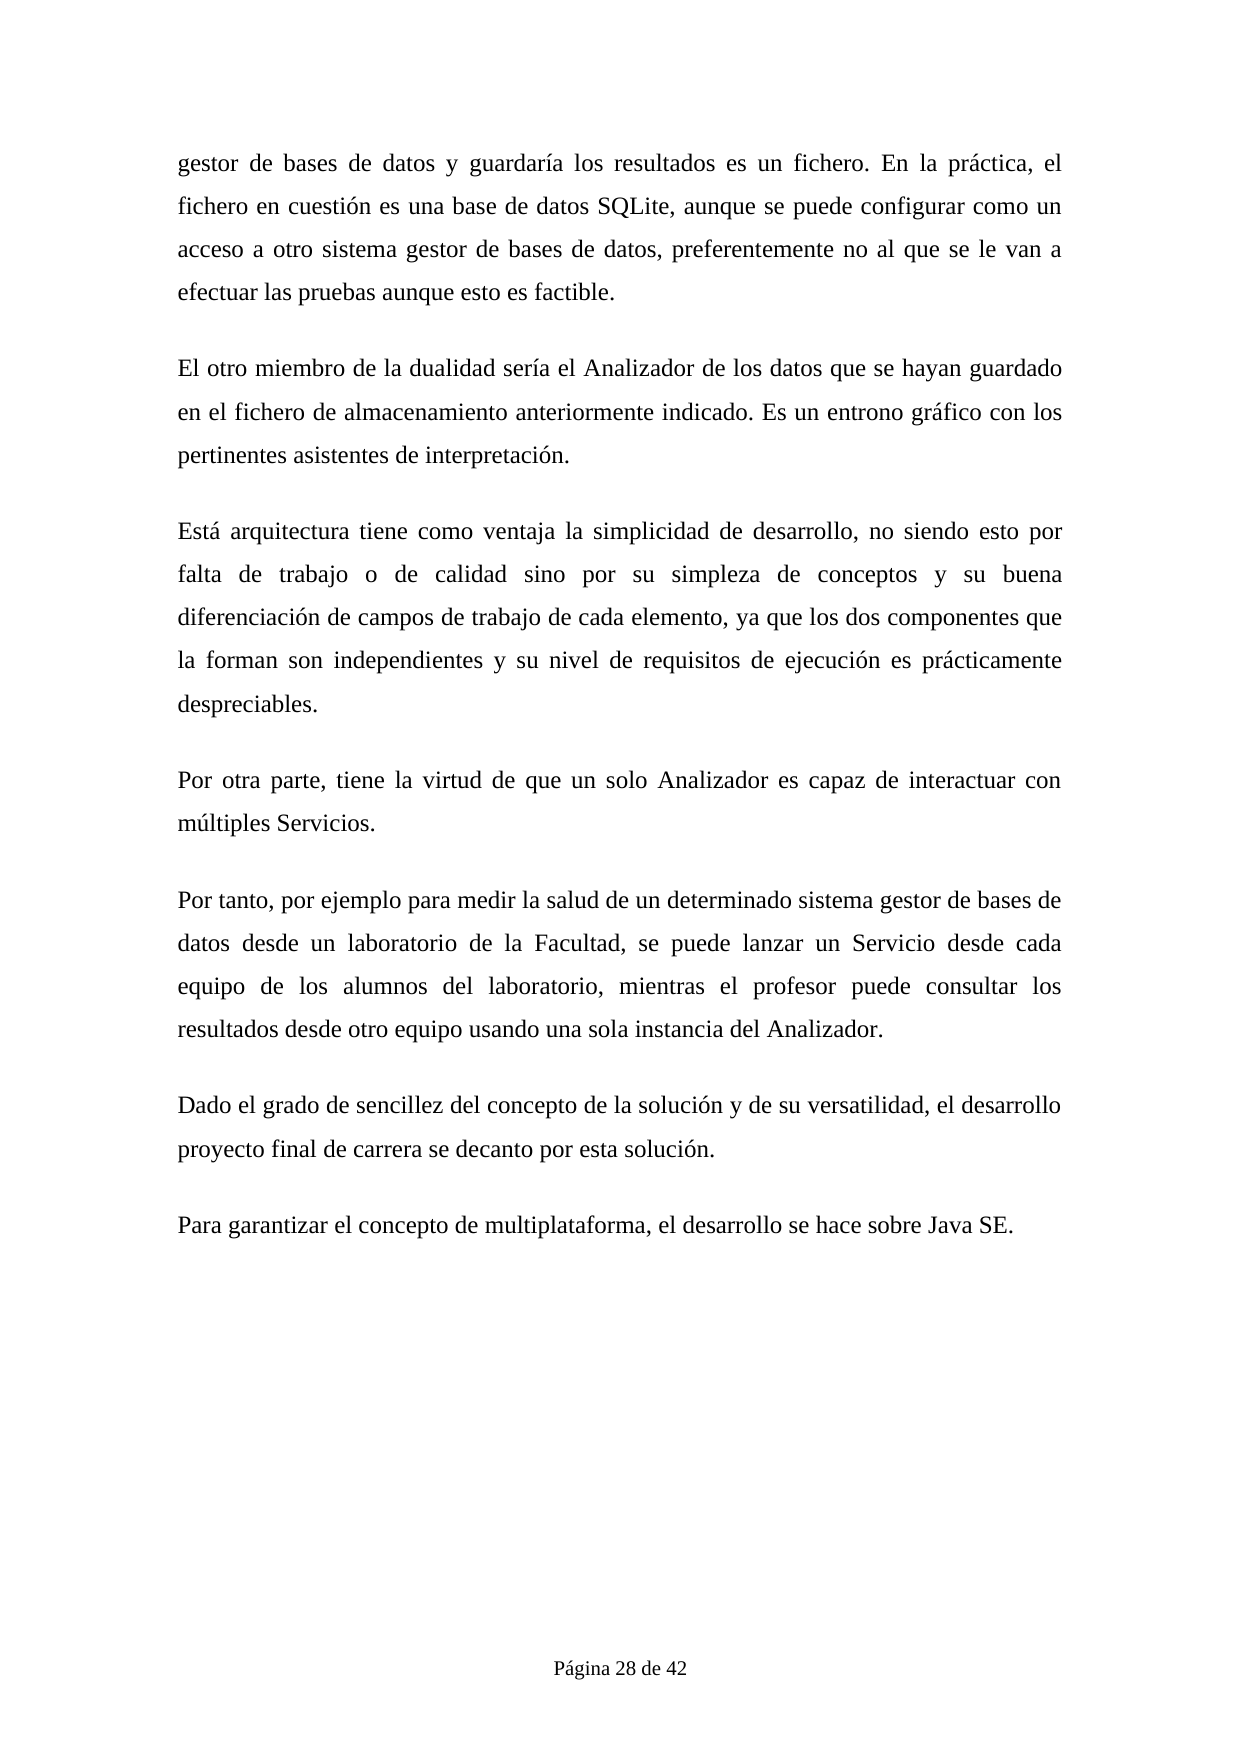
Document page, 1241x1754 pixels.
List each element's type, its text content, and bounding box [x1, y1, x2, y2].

text Está arquitectura tiene como ventaja la simplicidad de desarrollo, no siendo esto por falta de trabajo o de calidad sino por su simpleza de conceptos y su buena diferenciación de campos de trabajo de cada elemento, ya que los dos componentes que la forman son independientes y su nivel de requisitos de ejecución es prácticamente despreciables. [177, 516, 1063, 717]
text Por tanto, por ejemplo para medir la salud de un determinado sistema gestor de bases de datos desde un laboratorio de la Facultad, se puede lanzar un Servicio desde cada equipo de los alumnos del laboratorio, mientras el profesor puede consultar los resultados desde otro equipo usando una sola instancia del Analizador. [177, 885, 1063, 1043]
text Dado el grado de sencillez del concepto de la solución y de su versatilidad, el desarrollo proyecto final de carrera se decanto por esta solución. [177, 1091, 1063, 1162]
text Por otra parte, tiene la virtud de que un solo Analizador es capaz de interactuar con múltiples Servicios. [177, 765, 1063, 837]
text El otro miembro de la dualidad sería el Analizador de los datos que se hayan guardado en el fichero de almacenamiento anteriormente indicado. Es un entrono gráfico con los pertinentes asistentes de interpretación. [177, 353, 1063, 468]
text Para garantizar el concepto de multiplataforma, el desarrollo se hace sobre Java SE. [177, 1210, 1063, 1239]
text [177, 148, 1063, 306]
